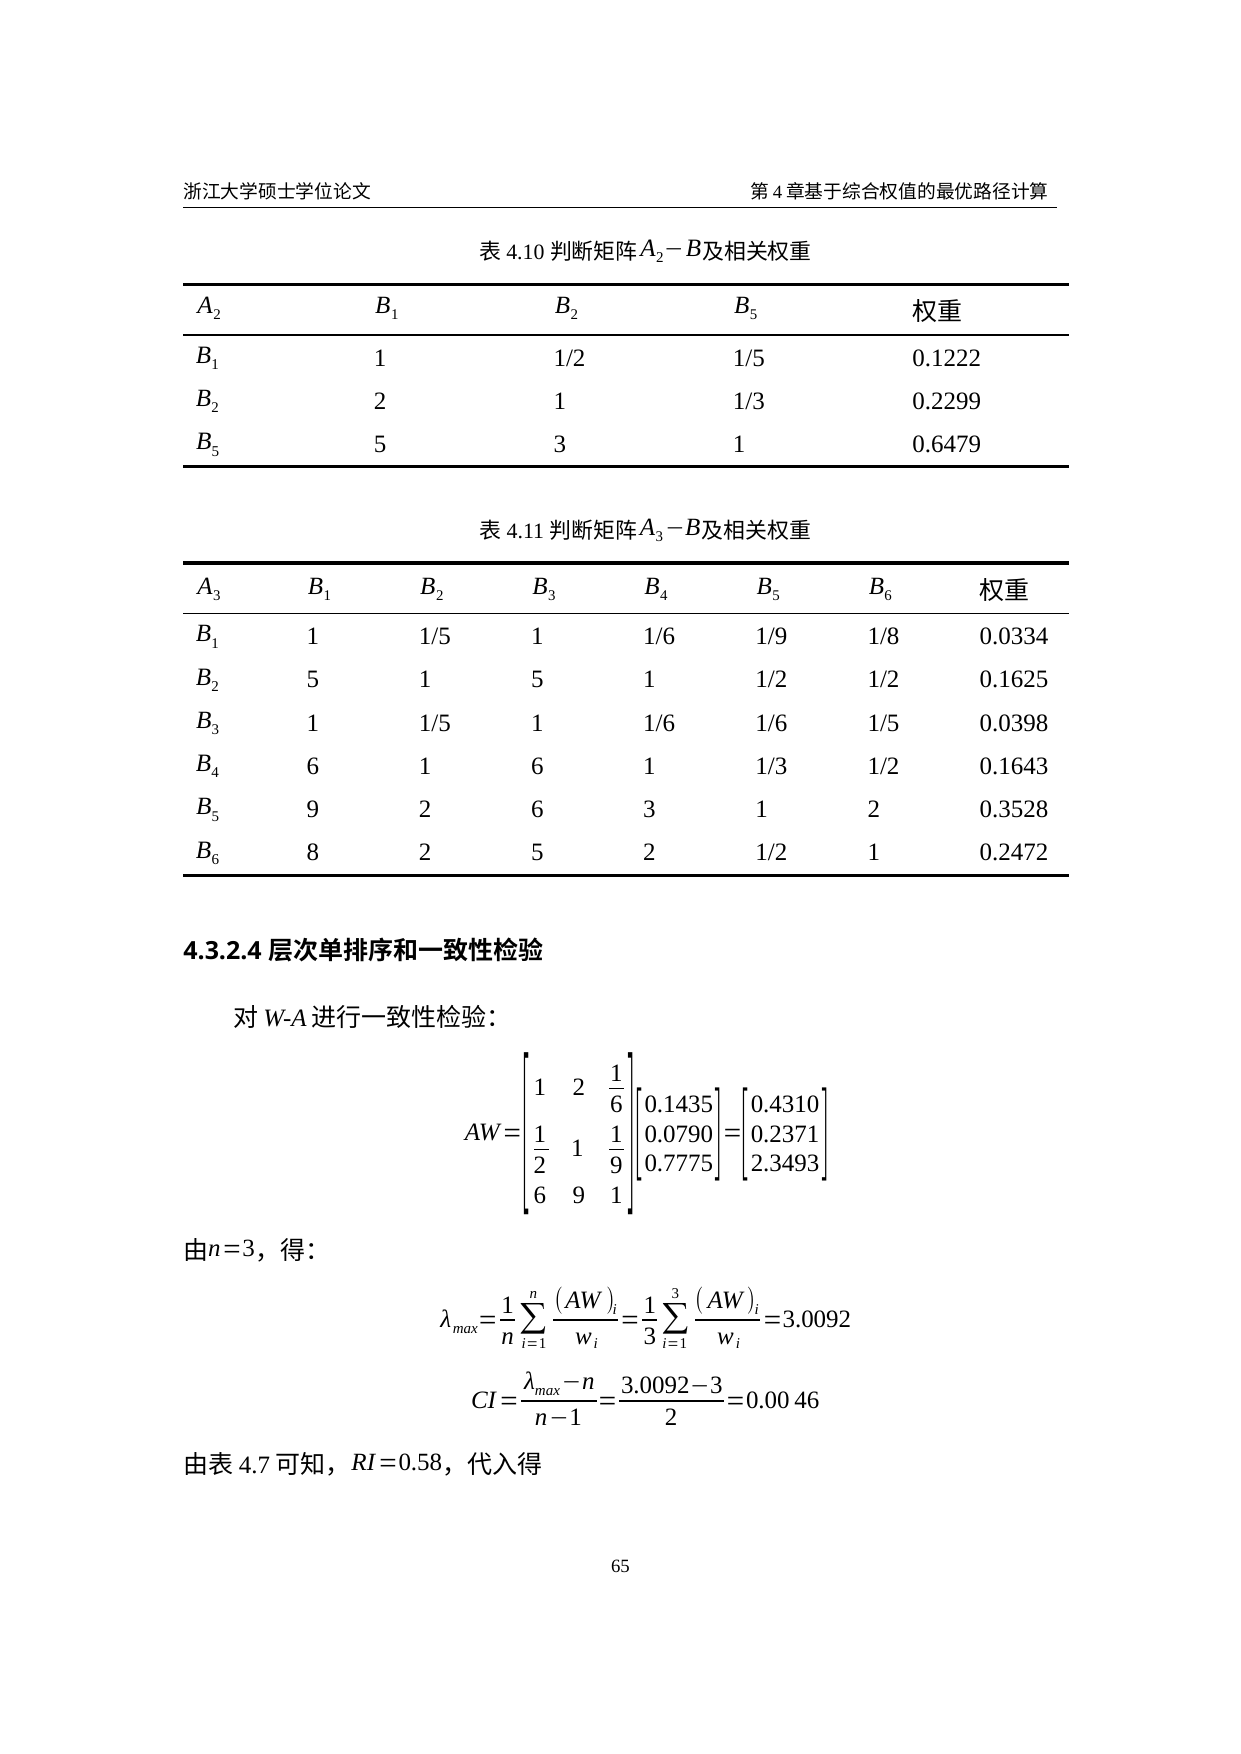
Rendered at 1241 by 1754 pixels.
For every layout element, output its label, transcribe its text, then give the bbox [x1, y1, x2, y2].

subtitle 层次单排序和一致性检验 [183, 930, 1057, 967]
text 对W-A进行一致性检验： [183, 997, 1057, 1033]
text 由，得： [183, 1231, 1057, 1267]
